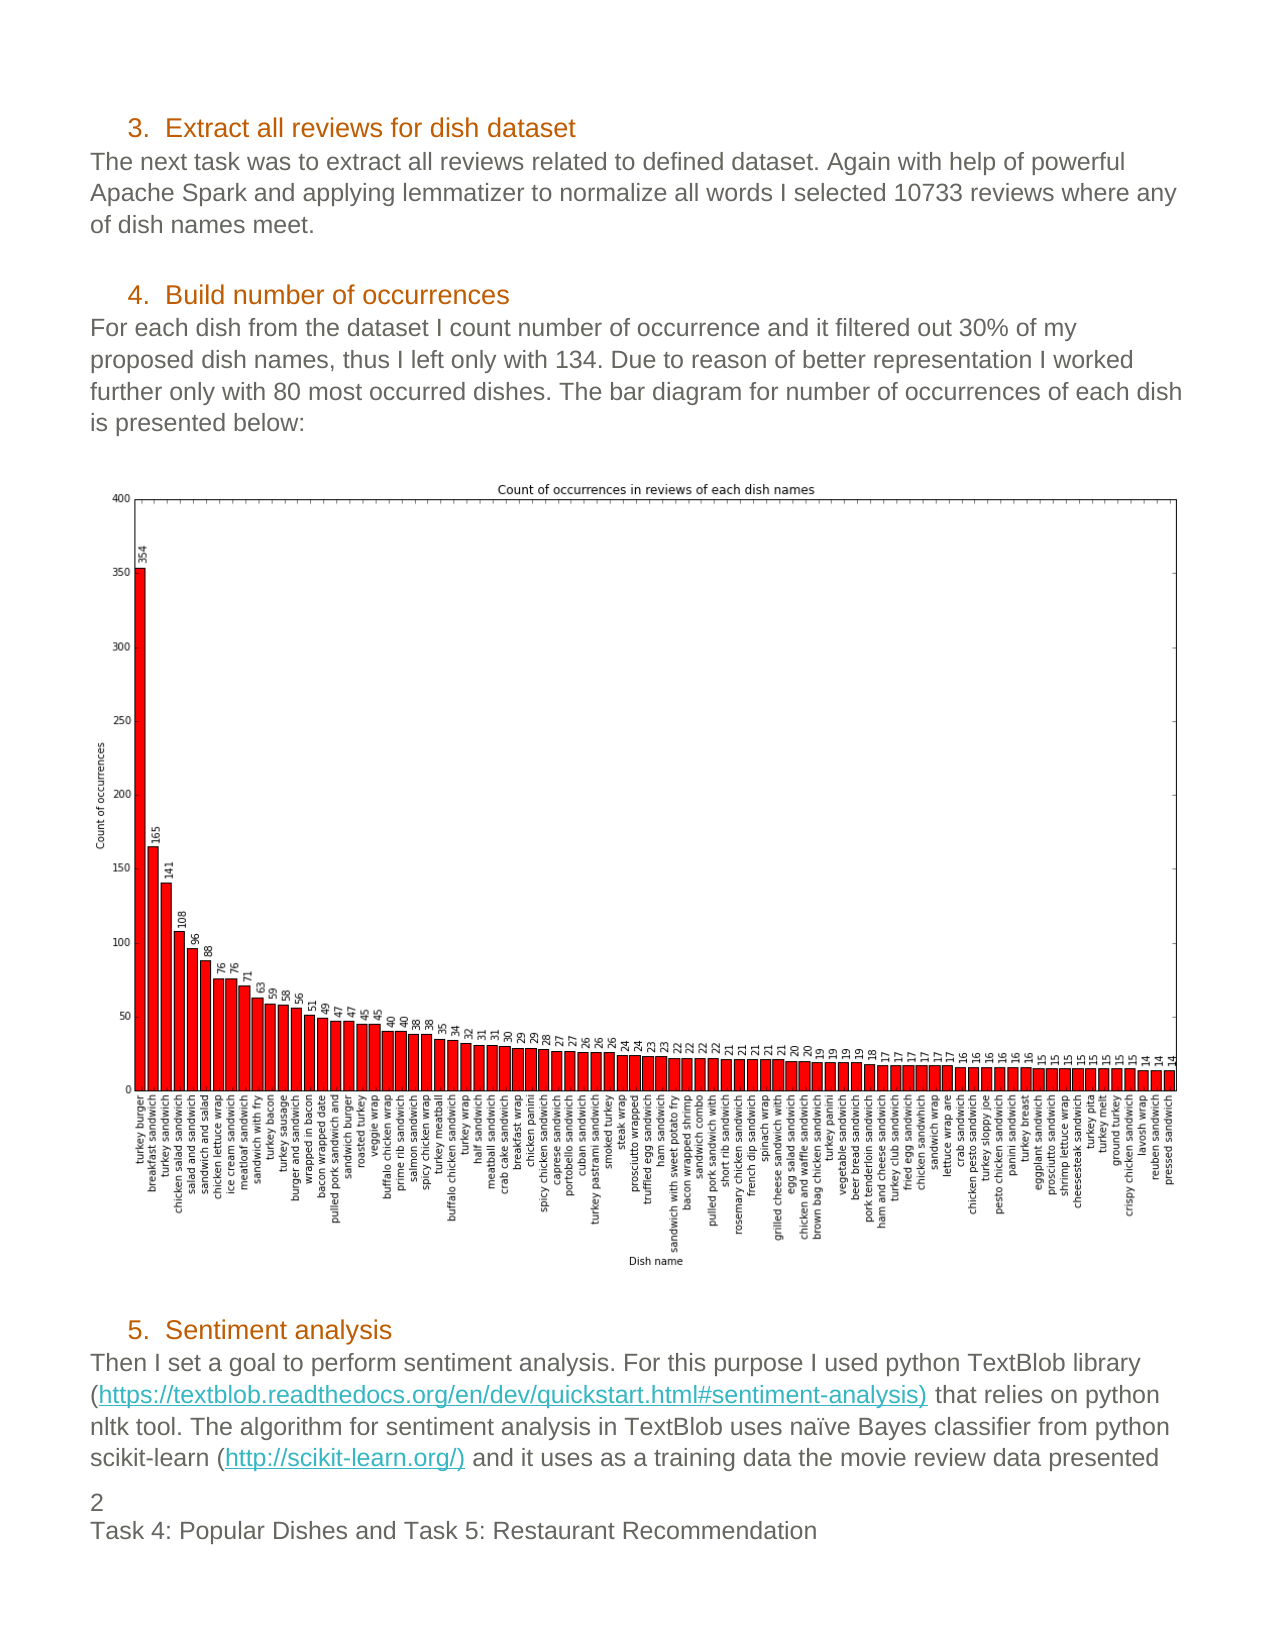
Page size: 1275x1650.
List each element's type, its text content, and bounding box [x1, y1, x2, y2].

text The next task was to extract all reviews related to defined dataset. Again with help of powerful Apache Spark and applying lemmatizer to normalize all words I selected 10733 reviews where any of dish names meet. [90, 147, 1185, 239]
subtitle Sentiment analysis [127, 1314, 1185, 1345]
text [90, 1348, 1185, 1472]
text For each dish from the dataset I count number of occurrence and it filtered out 30% of my proposed dish names, thus I left only with 134. Due to reason of better representation I worked further only with 80 most occurred dishes. The bar diagram for number of occurrences of each dish is presented below: [90, 313, 1185, 437]
picture [90, 477, 1186, 1274]
subtitle Build number of occurrences [127, 279, 1185, 310]
subtitle Extract all reviews for dish dataset [127, 112, 1185, 144]
